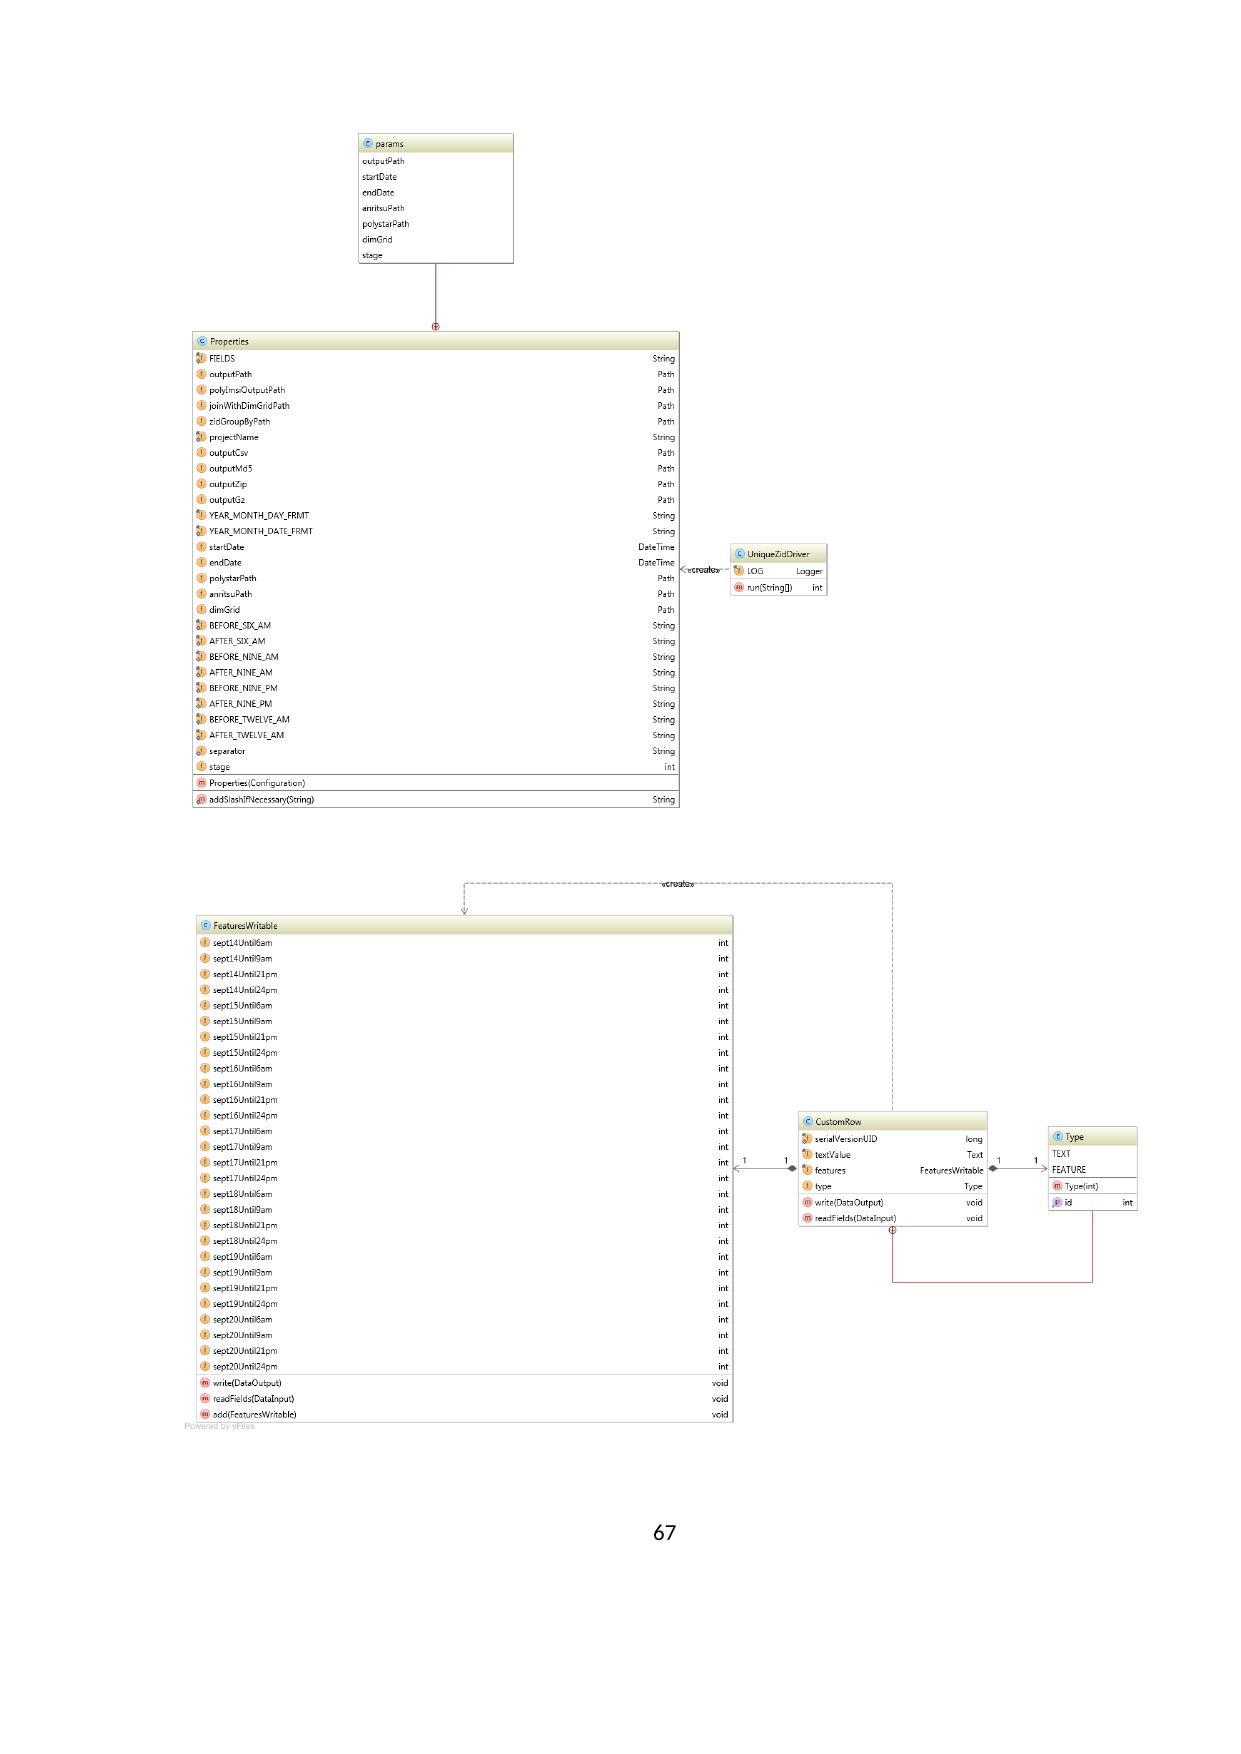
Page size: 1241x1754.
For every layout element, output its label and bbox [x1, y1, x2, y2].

picture [177, 118, 1152, 1437]
